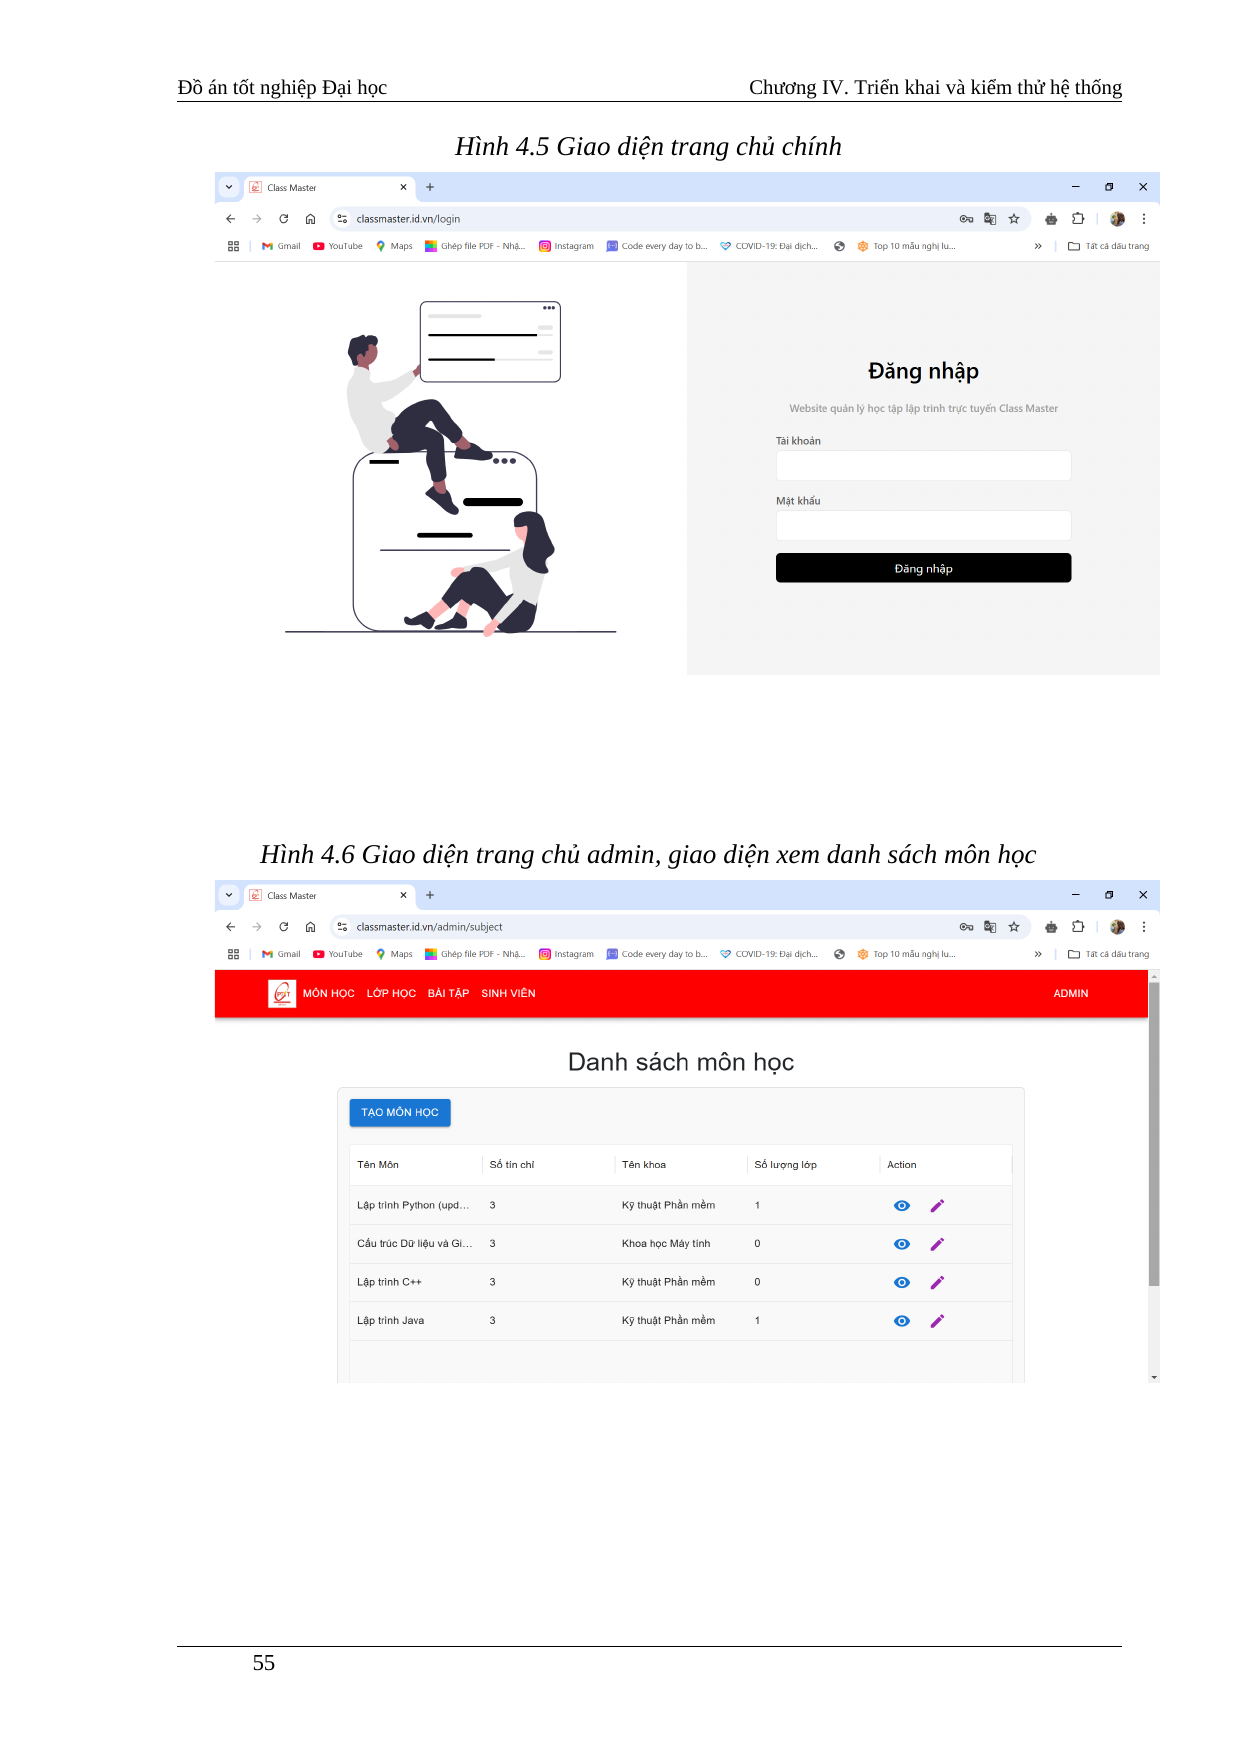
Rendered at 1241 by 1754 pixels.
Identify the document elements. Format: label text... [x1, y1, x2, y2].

subtitle Hình 4.6 Giao diện trang chủ admin, giao diện xem danh sách môn học [177, 838, 1122, 869]
picture [214, 172, 1160, 675]
subtitle Hình 4.5 Giao diện trang chủ chính [177, 130, 1122, 162]
picture [214, 880, 1160, 1383]
